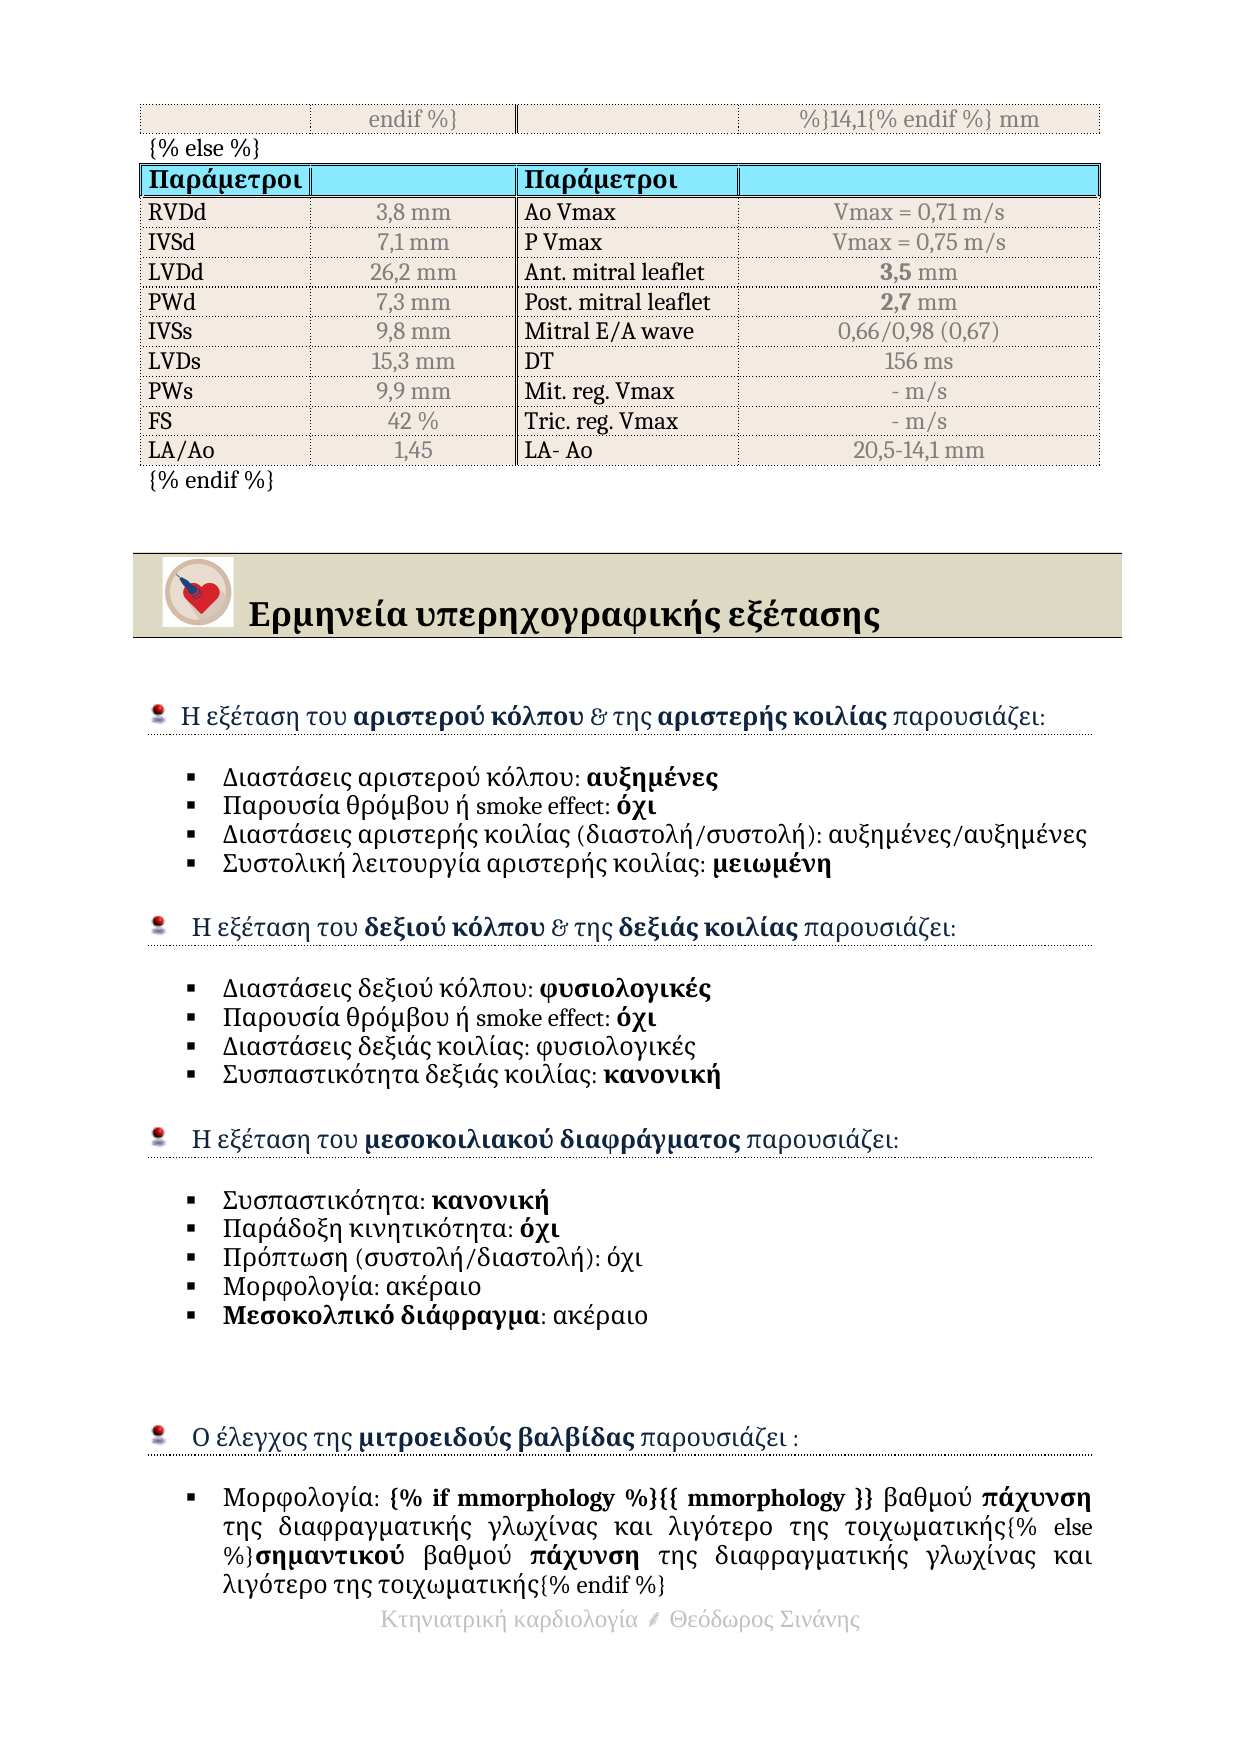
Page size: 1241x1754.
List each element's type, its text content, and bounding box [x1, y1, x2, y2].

text Η εξέταση του δεξιού κόλπου & της δεξιάς κοιλίας παρουσιάζει: [148, 907, 1092, 946]
table_cell 15,3 mm [310, 346, 515, 376]
table_cell Vmax = 0,75 m/s [738, 227, 1100, 257]
subtitle Ερμηνεία υπερηχογραφικής εξέτασης [133, 554, 1122, 637]
text Ο έλεγχος της μιτροειδούς βαλβίδας παρουσιάζει : [148, 1417, 1092, 1456]
text Η εξέταση του μεσοκοιλιακού διαφράγματος παρουσιάζει: [148, 1119, 1092, 1158]
table_cell Ao Vmax [518, 198, 738, 227]
table_cell LA- Ao [518, 104, 738, 133]
table_cell 156 ms [738, 346, 1100, 376]
text {% else %} [148, 134, 1092, 163]
list Διαστάσεις αριστερού κόλπου: αυξημένες [185, 763, 1092, 792]
table_cell PWs [140, 376, 310, 406]
table_cell 7,3 mm [310, 286, 515, 316]
table_cell 3,8 mm [310, 198, 515, 227]
table_cell LVDd [140, 257, 310, 286]
table_cell 7,1 mm [310, 227, 515, 257]
table_cell 0,66/0,98 (0,67) [738, 316, 1100, 346]
table_cell DT [518, 346, 738, 376]
table_cell 26,2 mm [310, 257, 515, 286]
table_cell - m/s [738, 376, 1100, 406]
table_header [310, 164, 517, 195]
table_cell Ant. mitral leaflet [518, 257, 738, 286]
table_cell Post. mitral leaflet [518, 286, 738, 316]
list Συσπαστικότητα: κανονική [185, 1187, 1092, 1215]
list Διαστάσεις δεξιού κόλπου: φυσιολογικές [185, 975, 1092, 1004]
list Μεσοκολπικό διάφραγμα: ακέραιο [185, 1302, 1092, 1330]
table_cell RVDd [140, 195, 310, 227]
table_cell 2,7 mm [738, 286, 1100, 316]
picture [147, 695, 170, 726]
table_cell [738, 104, 1100, 133]
table_cell P Vmax [518, 227, 738, 257]
picture [147, 907, 170, 937]
list Μορφολογία: {% if mmorphology %}{{ mmorphology }} βαθμού πάχυνση της διαφραγματικής γλωχίνας και λιγότερο της τοιχωματικής{% else %}σημαντικού βαθμού πάχυνση της διαφραγματικής γλωχίνας και λιγότερο της τοιχωματικής{% endif %} [185, 1484, 1092, 1599]
table_cell PWd [140, 286, 310, 316]
table_cell 9,9 mm [310, 376, 515, 406]
picture [147, 1416, 170, 1447]
table_cell LA- Ao [518, 435, 738, 465]
table_cell 9,8 mm [310, 316, 515, 346]
list Συσπαστικότητα δεξιάς κοιλίας: κανονική [185, 1061, 1092, 1090]
table_cell Mit. reg. Vmax [518, 376, 738, 406]
list Πρόπτωση (συστολή/διαστολή): όχι [185, 1244, 1092, 1273]
table_cell IVSs [140, 316, 310, 346]
table_cell Mitral E/A wave [518, 316, 738, 346]
table_cell LA/Ao [140, 435, 310, 465]
table_header Παράμετροι [142, 166, 310, 195]
table_header Παράμετροι [517, 166, 738, 195]
text Η εξέταση του αριστερού κόλπου & της αριστερής κοιλίας παρουσιάζει: [148, 696, 1092, 735]
table_cell LA/Ao [140, 104, 310, 133]
list Παρουσία θρόμβου ή smoke effect: όχι [185, 792, 1092, 821]
list Παράδοξη κινητικότητα: όχι [185, 1215, 1092, 1244]
list Διαστάσεις αριστερής κοιλίας (διαστολή/συστολή): αυξημένες/αυξημένες [185, 821, 1092, 850]
table_cell LVDs [140, 346, 310, 376]
table_cell IVSd [140, 227, 310, 257]
table_cell Vmax = 0,71 m/s [738, 195, 1100, 227]
picture [162, 557, 234, 627]
table_header [738, 166, 1098, 195]
table_cell 1,45 [310, 435, 515, 465]
table_cell 42 % [310, 406, 515, 435]
table_cell - m/s [738, 406, 1100, 435]
table_cell FS [140, 406, 310, 435]
table_cell Tric. reg. Vmax [518, 406, 738, 435]
text {% endif %} [148, 466, 1092, 495]
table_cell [310, 104, 515, 133]
table_cell 20,5-14,1 mm [738, 435, 1100, 465]
table_cell 3,5 mm [738, 257, 1100, 286]
list Παρουσία θρόμβου ή smoke effect: όχι [185, 1004, 1092, 1032]
list Μορφολογία: ακέραιο [185, 1273, 1092, 1302]
list Συστολική λειτουργία αριστερής κοιλίας: μειωμένη [185, 850, 1092, 878]
picture [147, 1118, 170, 1149]
list Διαστάσεις δεξιάς κοιλίας: φυσιολογικές [185, 1032, 1092, 1061]
